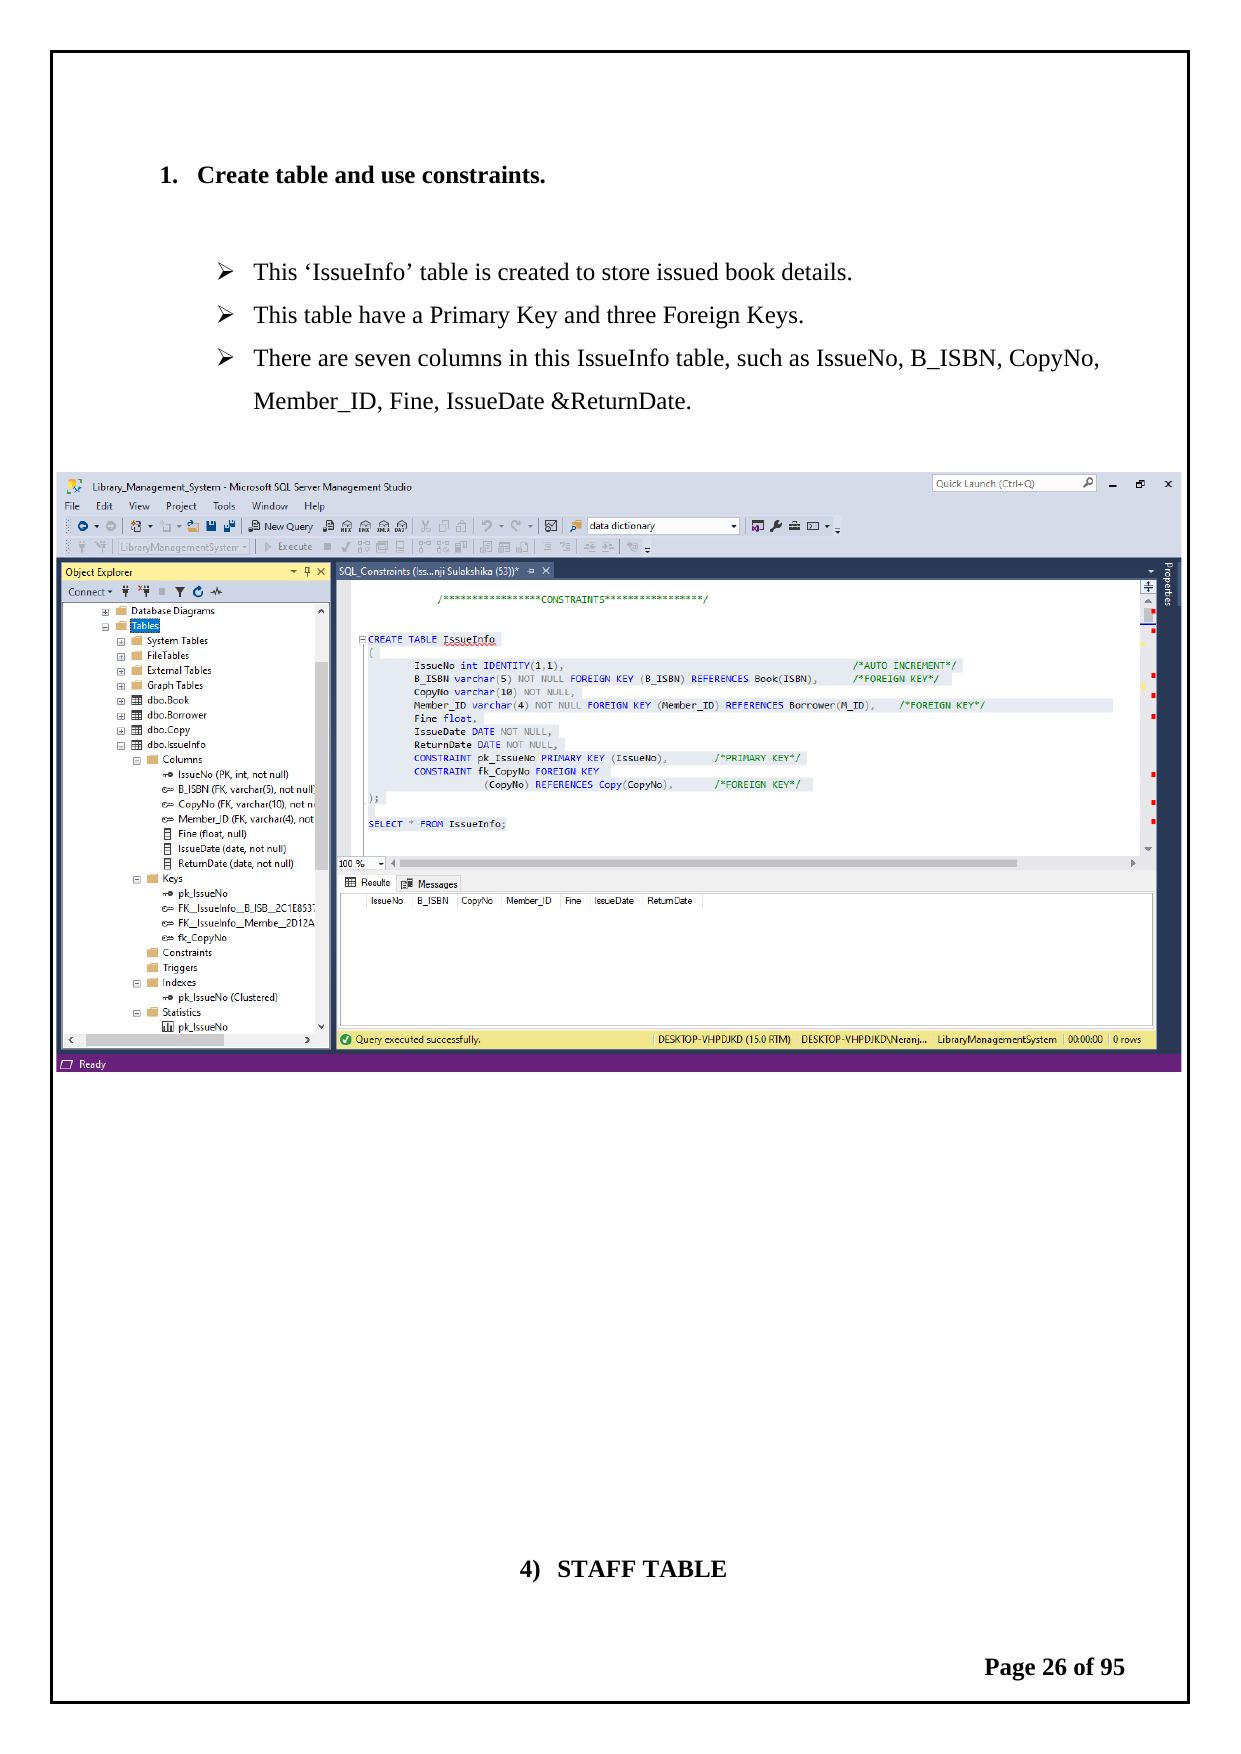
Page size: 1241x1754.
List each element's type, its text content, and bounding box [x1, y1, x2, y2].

picture [56, 472, 1182, 1072]
subtitle STAFF TABLE [122, 1554, 1125, 1583]
list This ‘IssueInfo’ table is created to store issued book details. [216, 257, 1125, 286]
list There are seven columns in this IssueInfo table, such as IssueNo, B_ISBN, CopyNo, Member_ID, Fine, IssueDate &ReturnDate. [216, 343, 1125, 415]
subtitle Create table and use constraints. [159, 160, 1125, 189]
list This table have a Primary Key and three Foreign Keys. [216, 300, 1125, 329]
